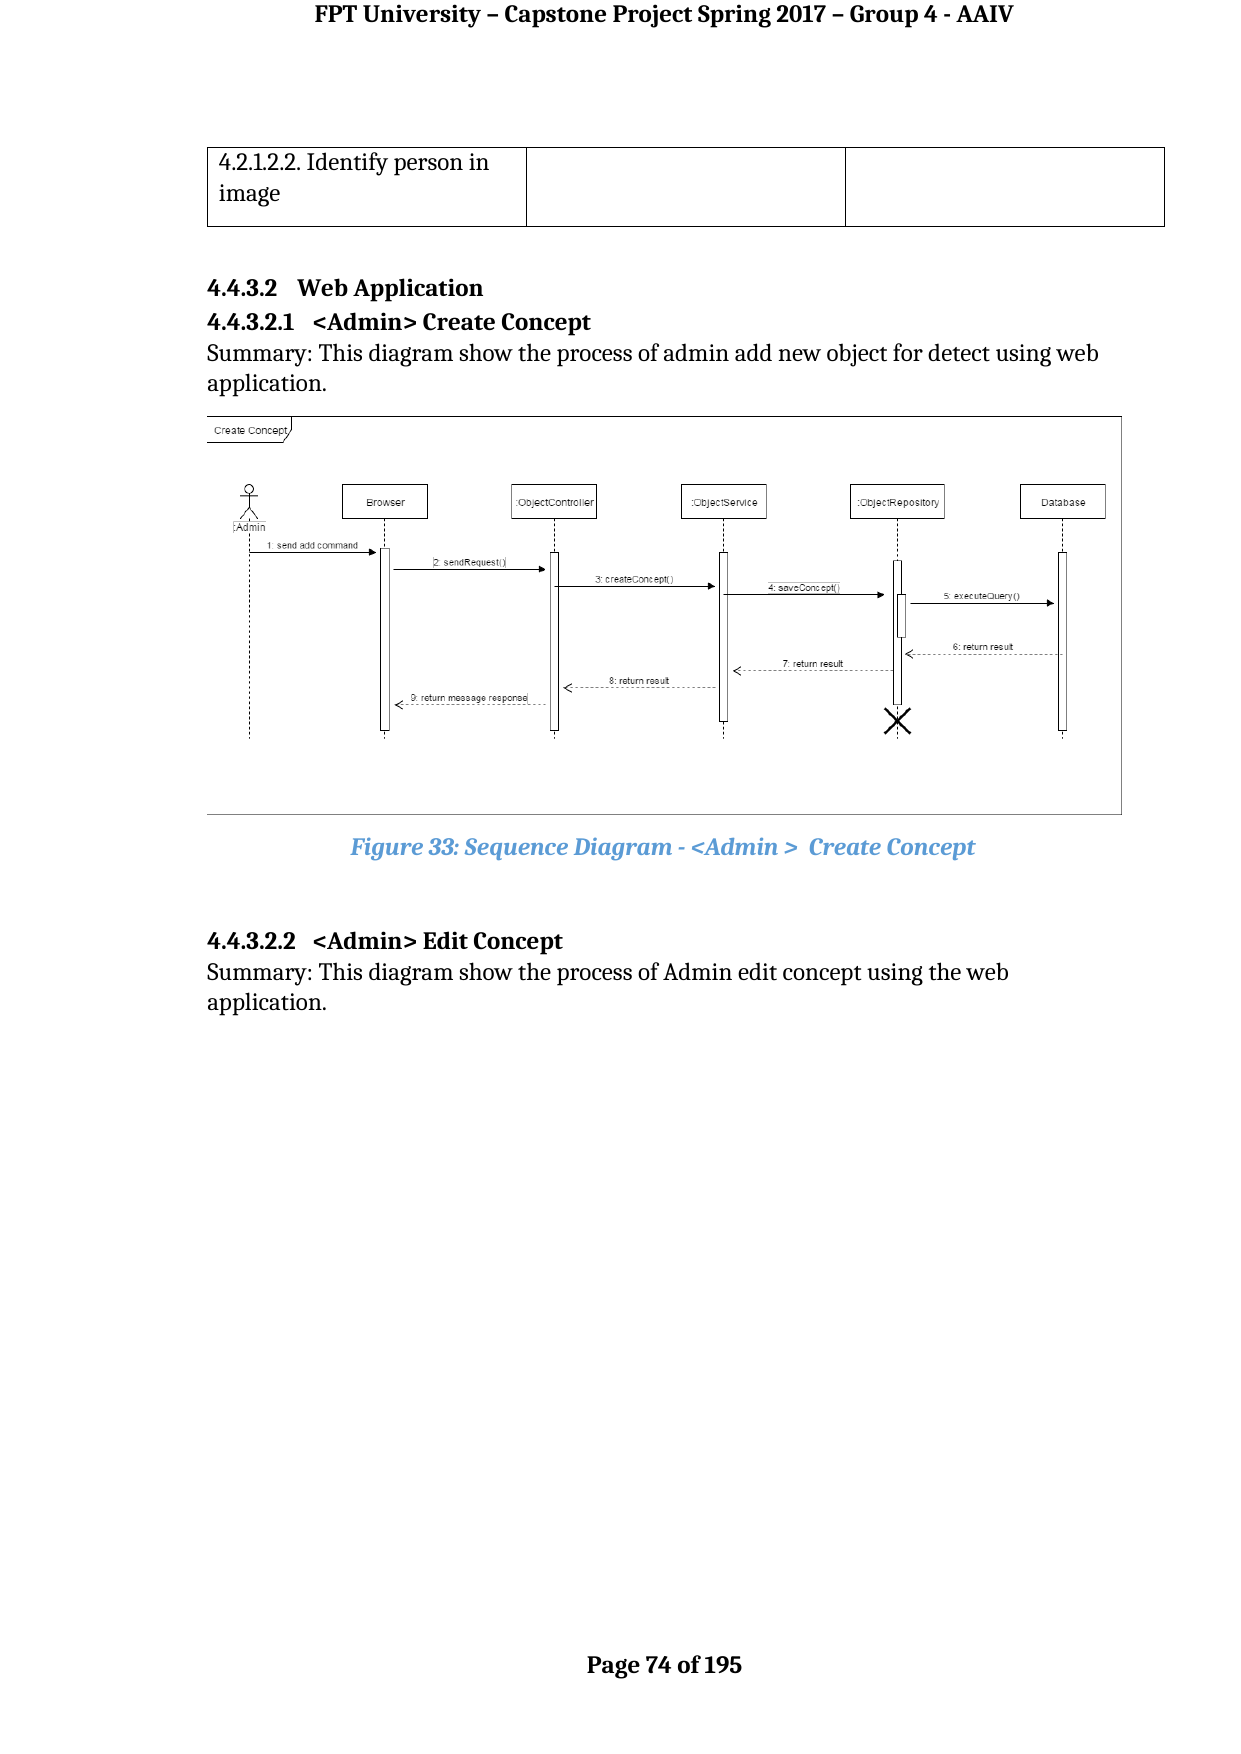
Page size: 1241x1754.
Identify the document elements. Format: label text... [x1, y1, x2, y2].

subtitle <Admin> Edit Concept [207, 927, 1122, 956]
text Summary: This diagram show the process of admin add new object for detect using web application. [207, 339, 1122, 398]
table_cell [527, 148, 845, 226]
subtitle <Admin> Create Concept [207, 308, 1122, 337]
text Summary: This diagram show the process of Admin edit concept using the web application. [207, 958, 1122, 1017]
text Figure 33: Sequence Diagram - <Admin > Create Concept [207, 833, 1122, 862]
table_cell 4.2.1.2.2. Identify person in image [208, 148, 526, 226]
table_cell [846, 148, 1164, 226]
subtitle Web Application [207, 274, 1122, 302]
